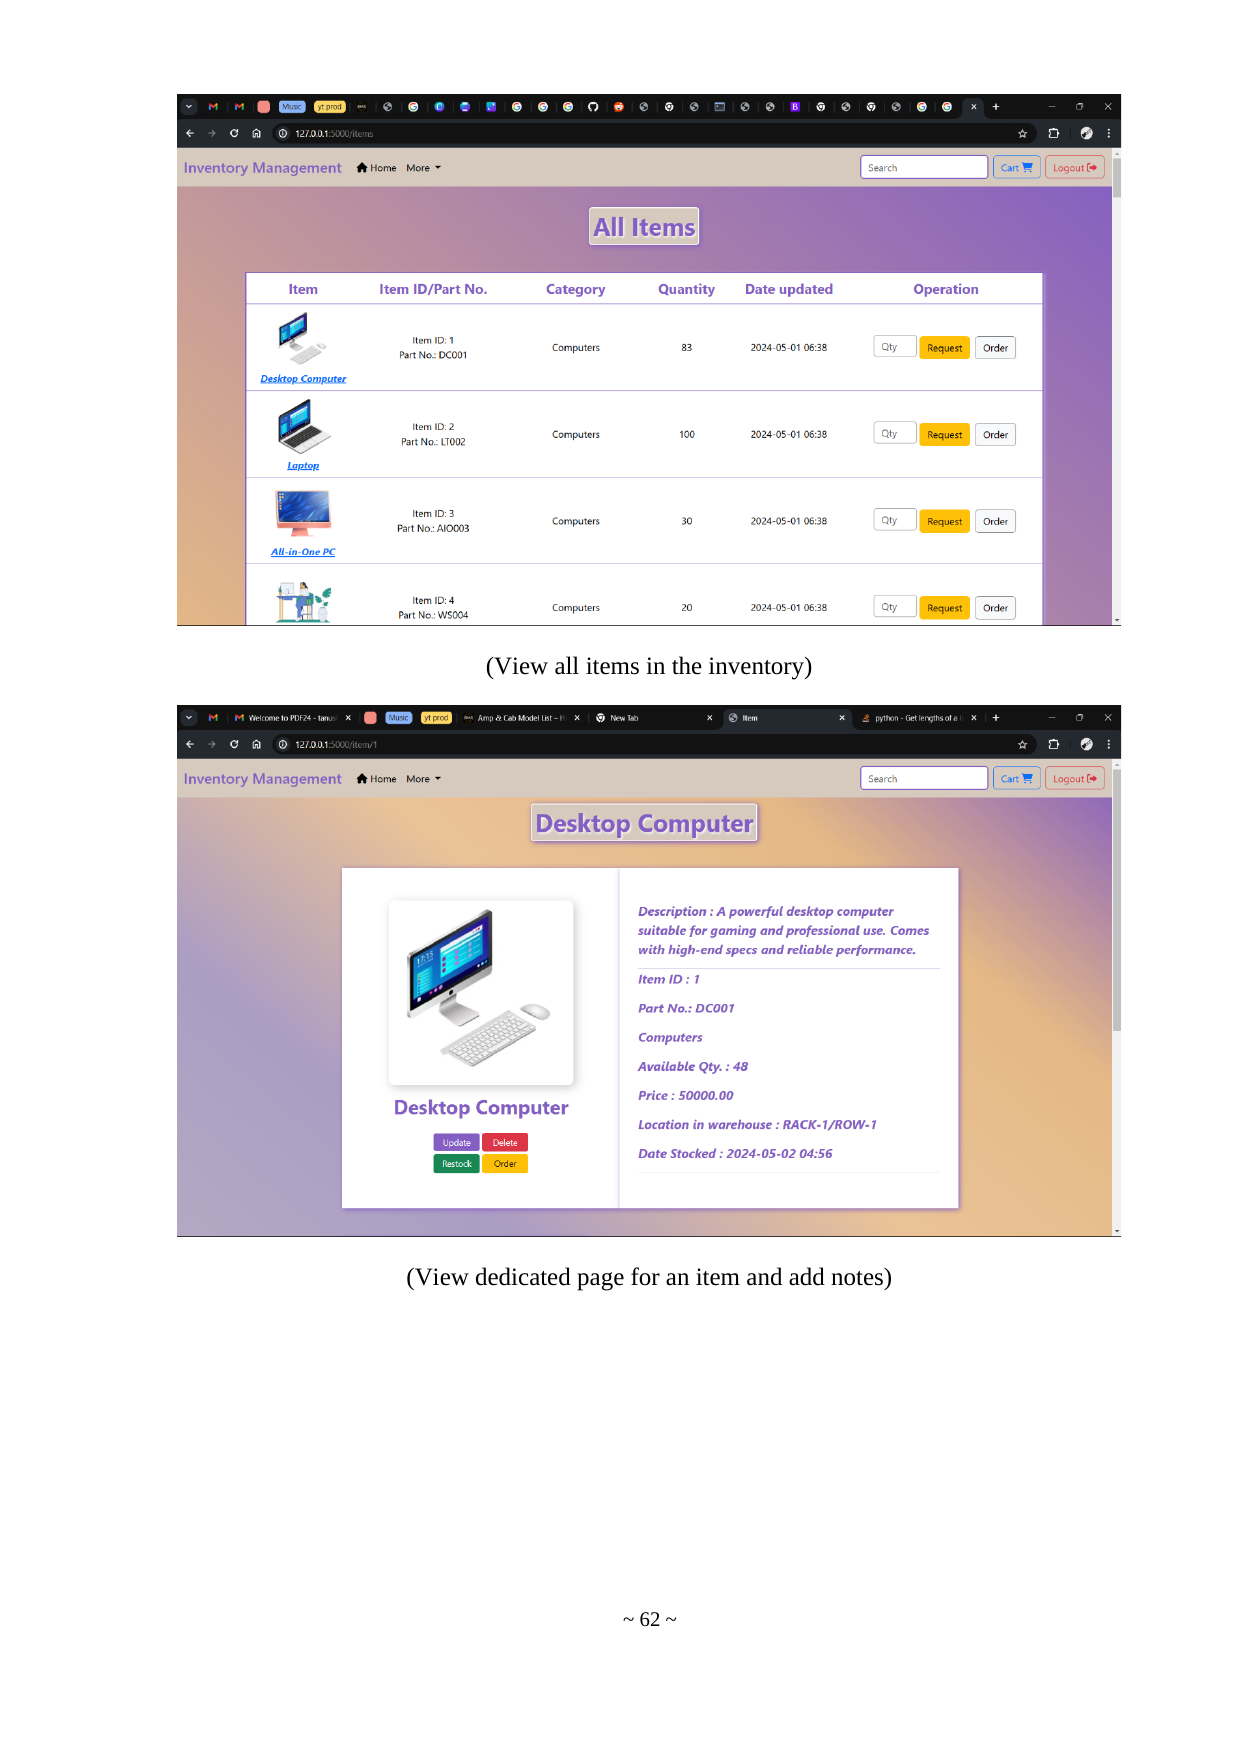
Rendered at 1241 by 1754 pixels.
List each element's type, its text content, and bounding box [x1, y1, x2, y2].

picture [177, 94, 1122, 626]
picture [177, 705, 1122, 1237]
text (View all items in the inventory) [176, 651, 1122, 680]
text (View dedicated page for an item and add notes) [176, 1262, 1122, 1291]
